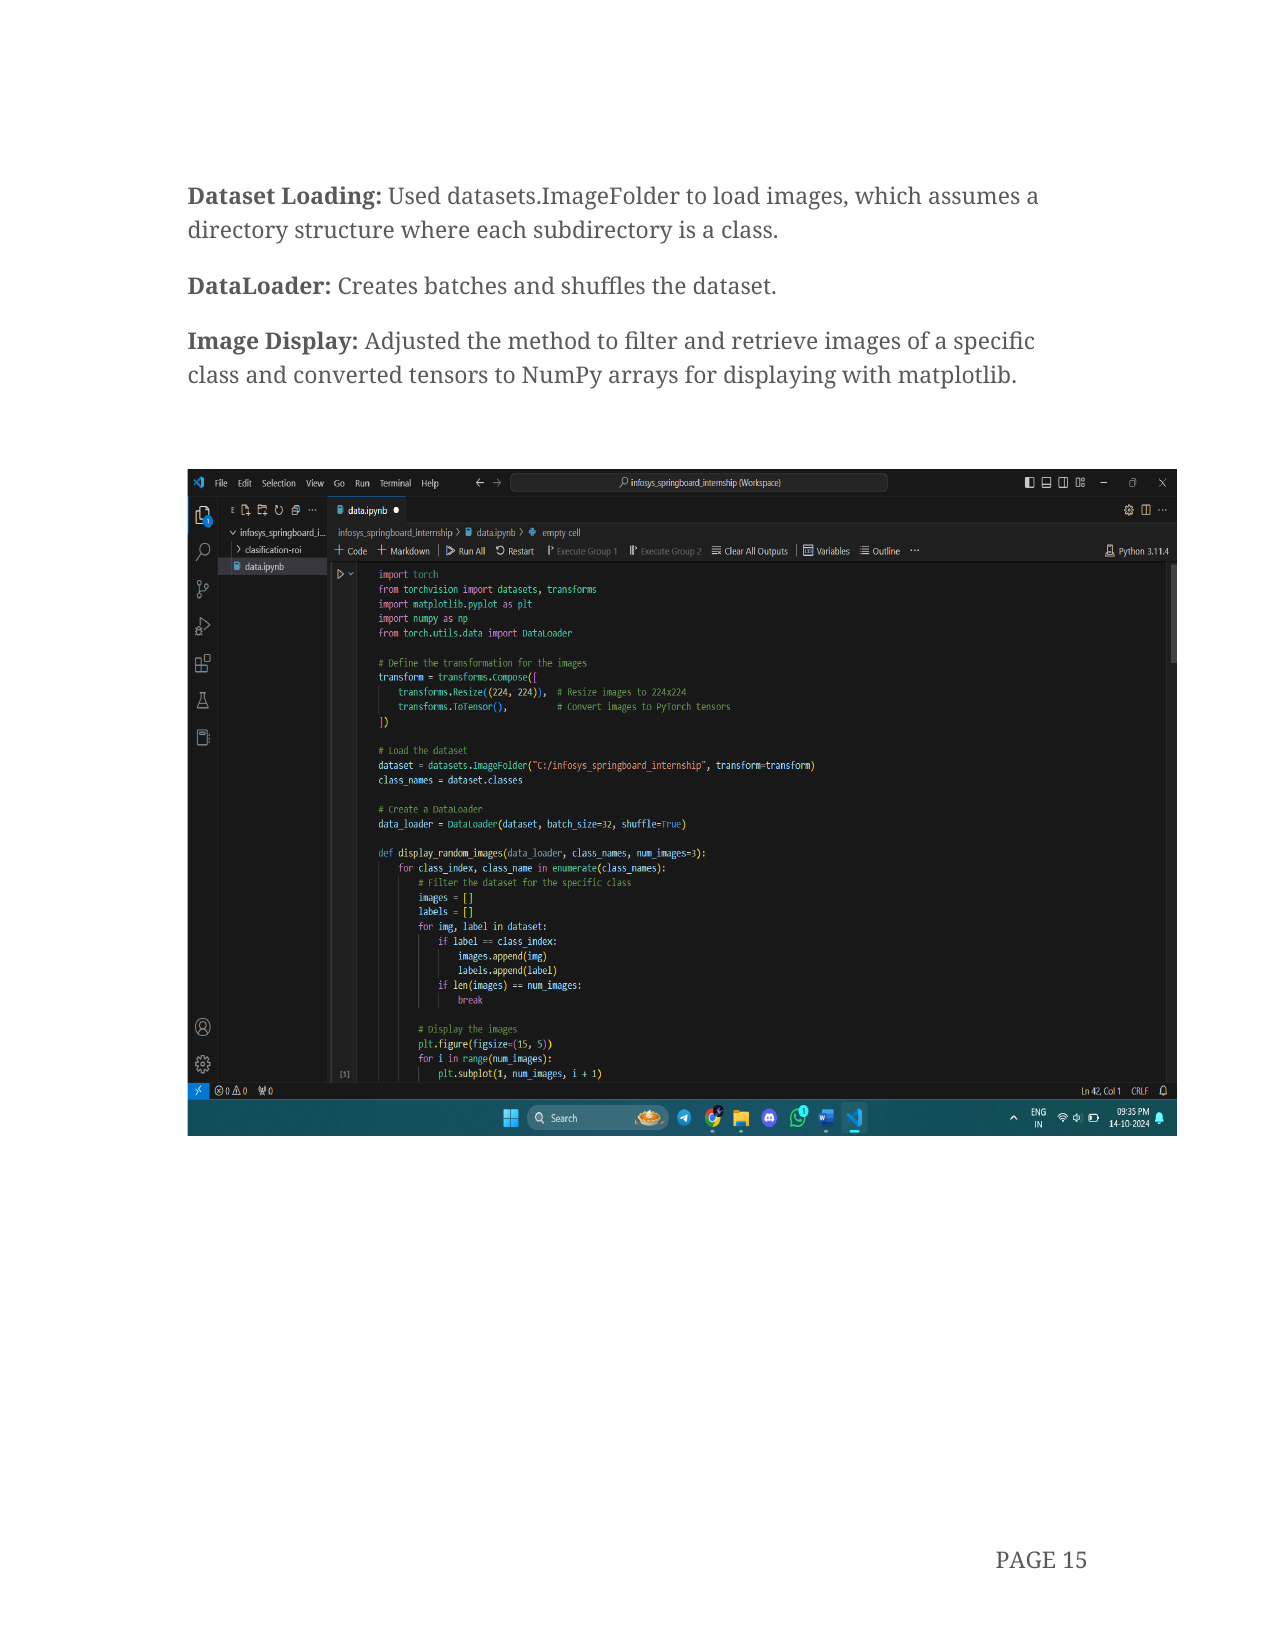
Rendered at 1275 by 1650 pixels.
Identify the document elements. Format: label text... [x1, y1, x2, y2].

text Image Display: Adjusted the method to filter and retrieve images of a specific class and converted tensors to NumPy arrays for displaying with matplotlib. [187, 325, 1087, 390]
picture [187, 469, 1177, 1136]
text DataLoader: Creates batches and shuffles the dataset. [187, 269, 1087, 301]
text Dataset Loading: Used datasets.ImageFolder to load images, which assumes a directory structure where each subdirectory is a class. [187, 180, 1087, 246]
